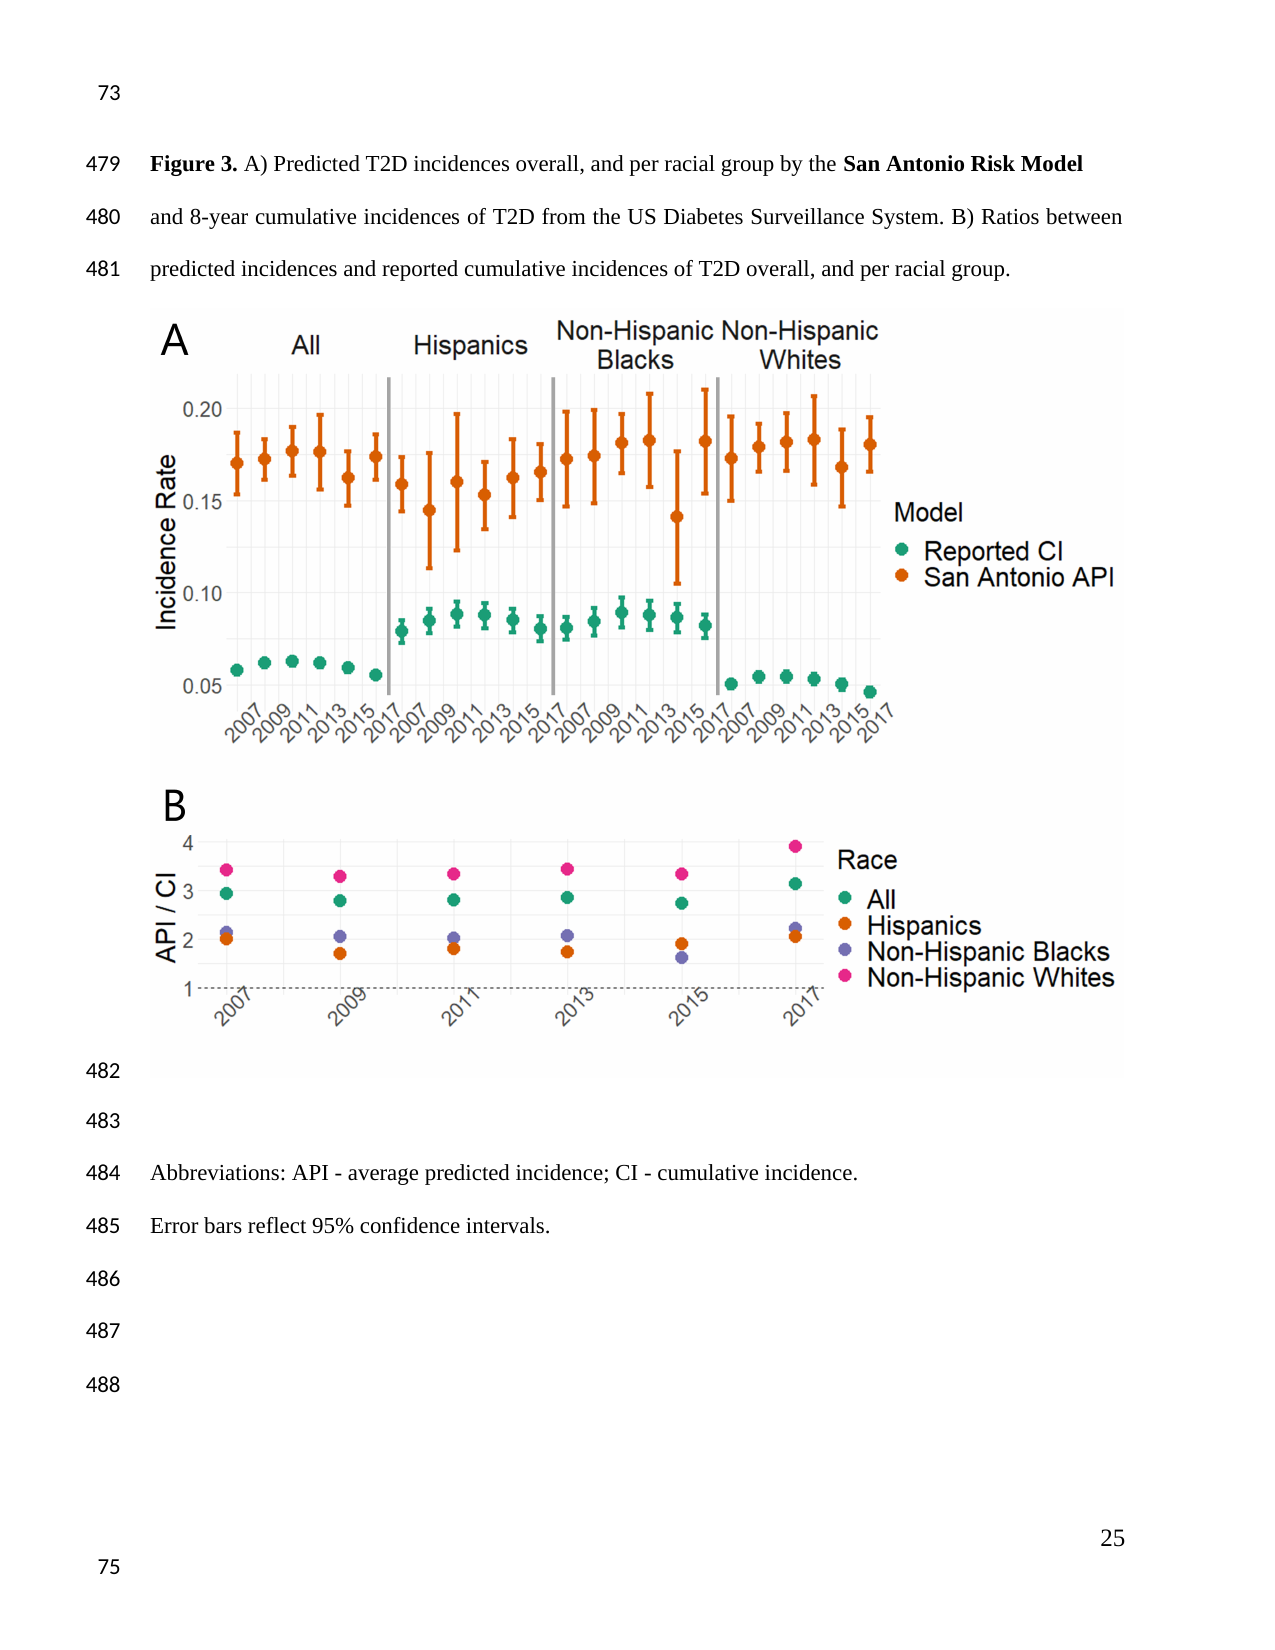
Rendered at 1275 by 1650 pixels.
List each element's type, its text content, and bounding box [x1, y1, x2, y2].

text Abbreviations: API - average predicted incidence; CI - cumulative incidence. [150, 1159, 1125, 1186]
picture [150, 308, 1124, 1078]
text and 8-year cumulative incidences of T2D from the US Diabetes Surveillance System. B) Ratios between predicted incidences and reported cumulative incidences of T2D overall, and per racial group. [150, 203, 1125, 282]
text Figure 3. A) Predicted T2D incidences overall, and per racial group by the San Antonio Risk Model [150, 150, 1125, 176]
text Error bars reflect 95% confidence intervals. [150, 1212, 1125, 1238]
